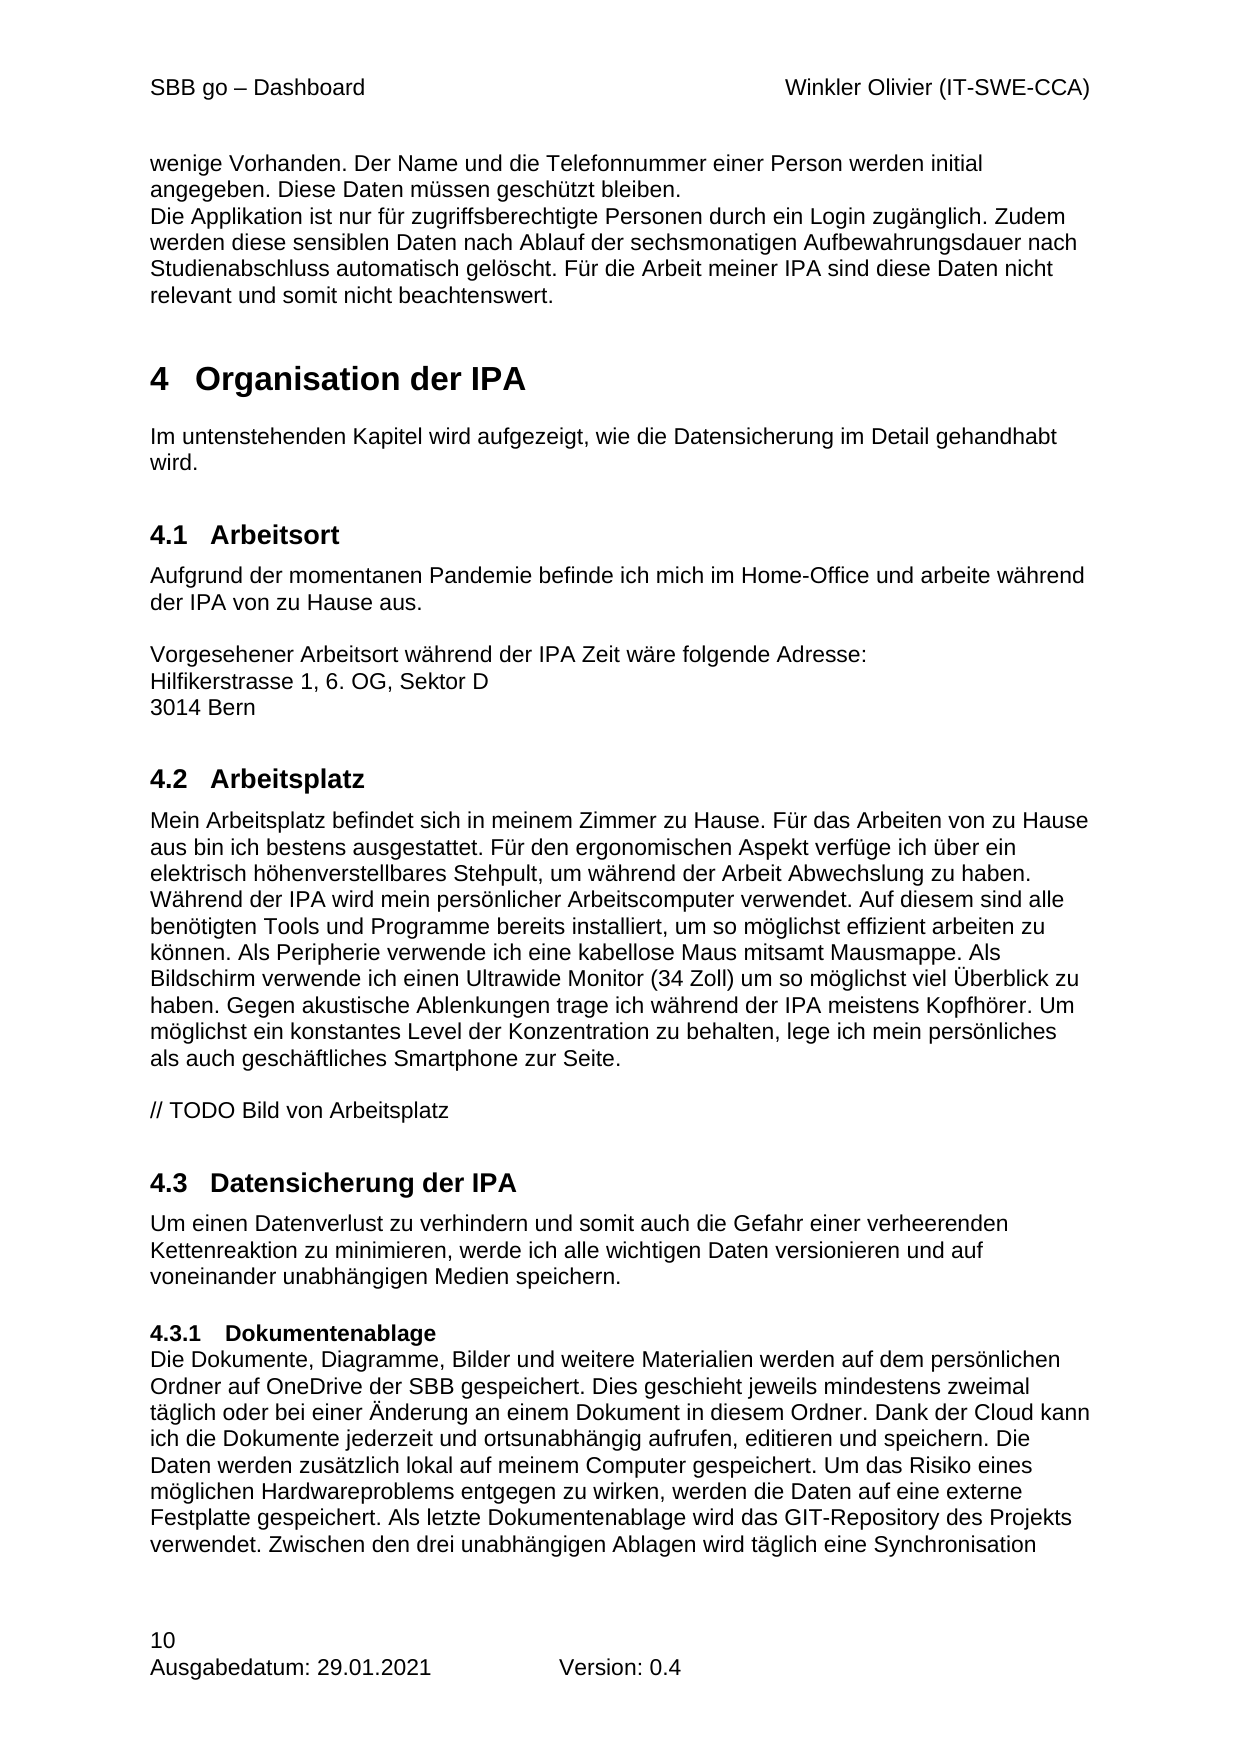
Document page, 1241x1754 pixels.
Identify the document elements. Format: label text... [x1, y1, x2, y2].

text 3014 Bern [150, 694, 1090, 721]
subtitle Organisation der IPA [150, 359, 1090, 398]
text // TODO Bild von Arbeitsplatz [150, 1097, 1090, 1123]
subtitle Arbeitsort [150, 519, 1090, 550]
subtitle Datensicherung der IPA [150, 1167, 1090, 1198]
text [150, 150, 1090, 203]
subtitle Dokumentenablage [150, 1320, 1090, 1346]
text Hilfikerstrasse 1, 6. OG, Sektor D [150, 668, 1090, 694]
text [150, 1346, 1090, 1557]
subtitle Arbeitsplatz [150, 763, 1090, 795]
text Aufgrund der momentanen Pandemie befinde ich mich im Home-Office und arbeite während der IPA von zu Hause aus. [150, 562, 1090, 615]
text Die Applikation ist nur für zugriffsberechtigte Personen durch ein Login zugänglich. Zudem werden diese sensiblen Daten nach Ablauf der sechsmonatigen Aufbewahrungsdauer nach Studienabschluss automatisch gelöscht. Für die Arbeit meiner IPA sind diese Daten nicht relevant und somit nicht beachtenswert. [150, 203, 1090, 308]
text Im untenstehenden Kapitel wird aufgezeigt, wie die Datensicherung im Detail gehandhabt wird. [150, 423, 1090, 476]
text Um einen Datenverlust zu verhindern und somit auch die Gefahr einer verheerenden Kettenreaktion zu minimieren, werde ich alle wichtigen Daten versionieren und auf voneinander unabhängigen Medien speichern. [150, 1210, 1090, 1289]
text Vorgesehener Arbeitsort während der IPA Zeit wäre folgende Adresse: [150, 641, 1090, 668]
text Mein Arbeitsplatz befindet sich in meinem Zimmer zu Hause. Für das Arbeiten von zu Hause aus bin ich bestens ausgestattet. Für den ergonomischen Aspekt verfüge ich über ein elektrisch höhenverstellbares Stehpult, um während der Arbeit Abwechslung zu haben. Während der IPA wird mein persönlicher Arbeitscomputer verwendet. Auf diesem sind alle benötigten Tools und Programme bereits installiert, um so möglichst effizient arbeiten zu können. Als Peripherie verwende ich eine kabellose Maus mitsamt Mausmappe. Als Bildschirm verwende ich einen Ultrawide Monitor (34 Zoll) um so möglichst viel Überblick zu haben. Gegen akustische Ablenkungen trage ich während der IPA meistens Kopfhörer. Um möglichst ein konstantes Level der Konzentration zu behalten, lege ich mein persönliches als auch geschäftliches Smartphone zur Seite. [150, 807, 1090, 1071]
